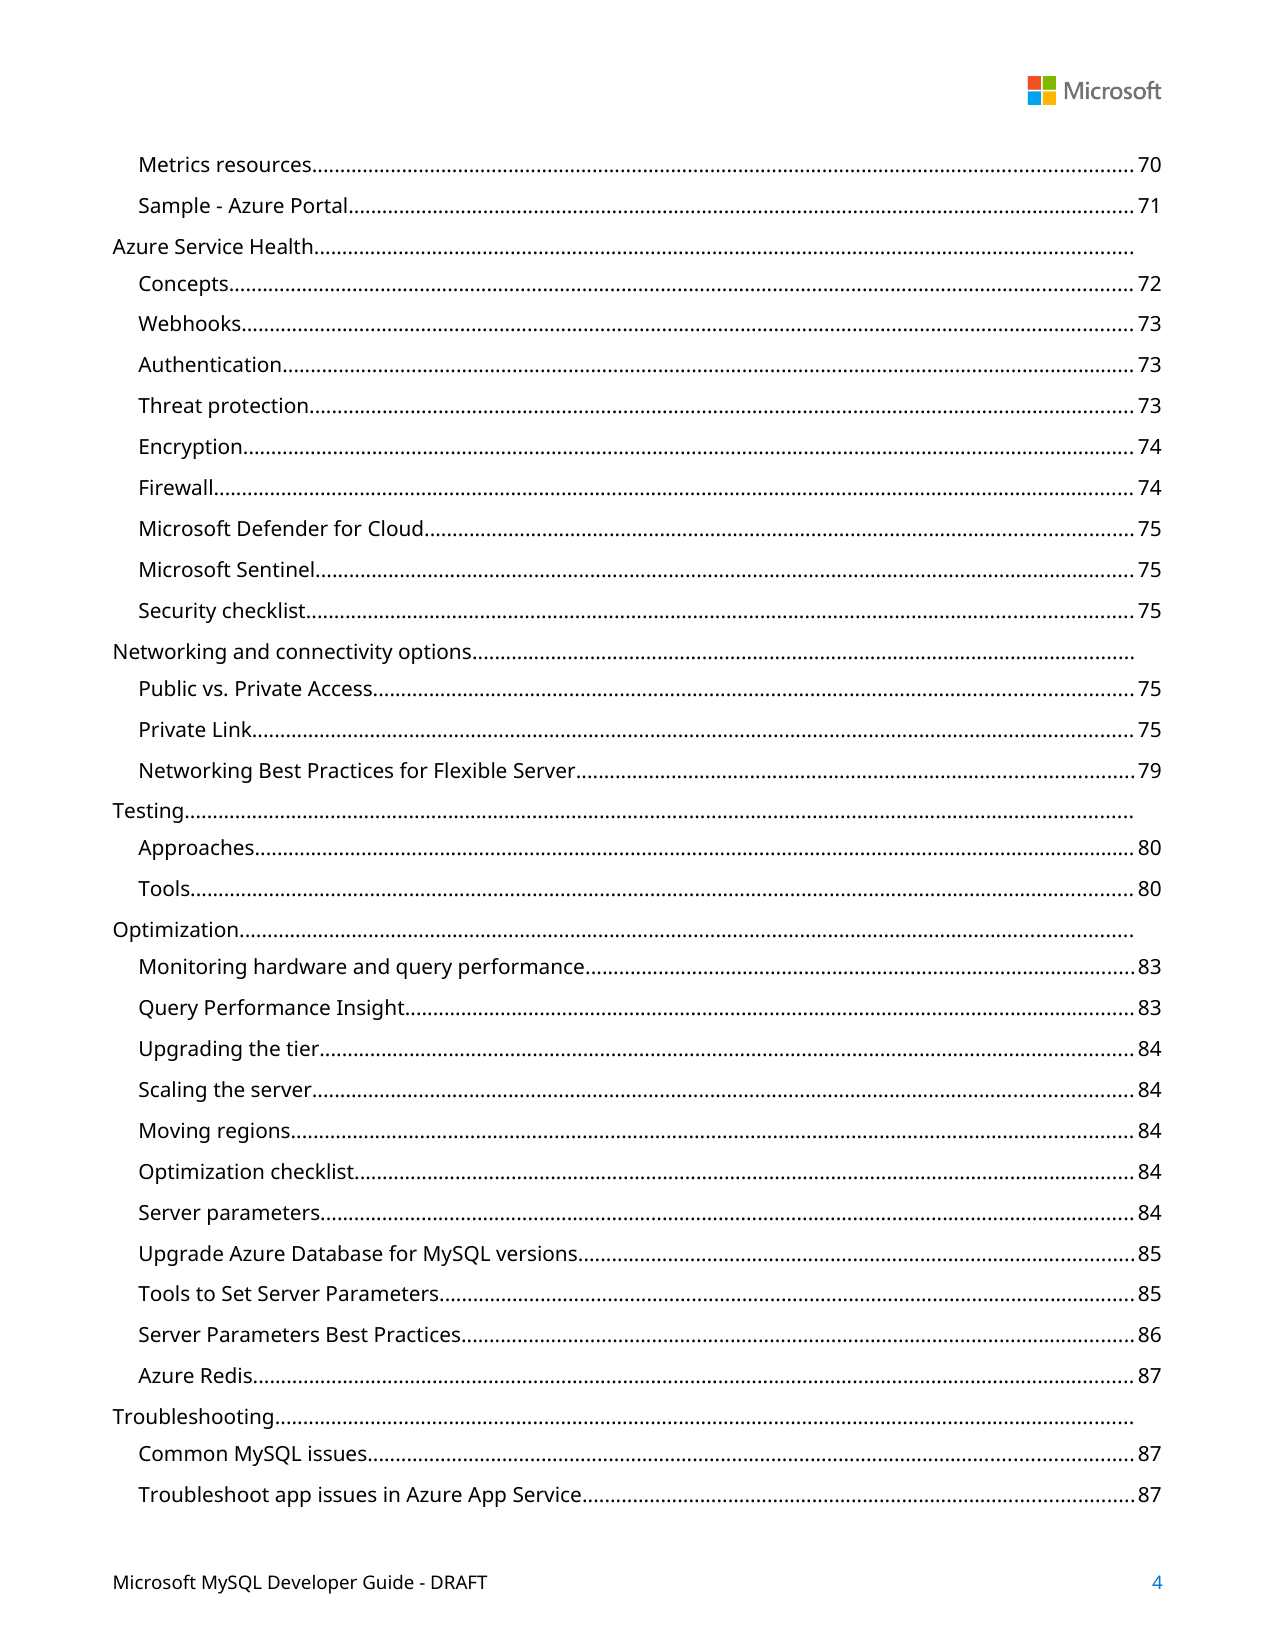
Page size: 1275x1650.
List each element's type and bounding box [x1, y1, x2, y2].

picture [1026, 75, 1163, 107]
